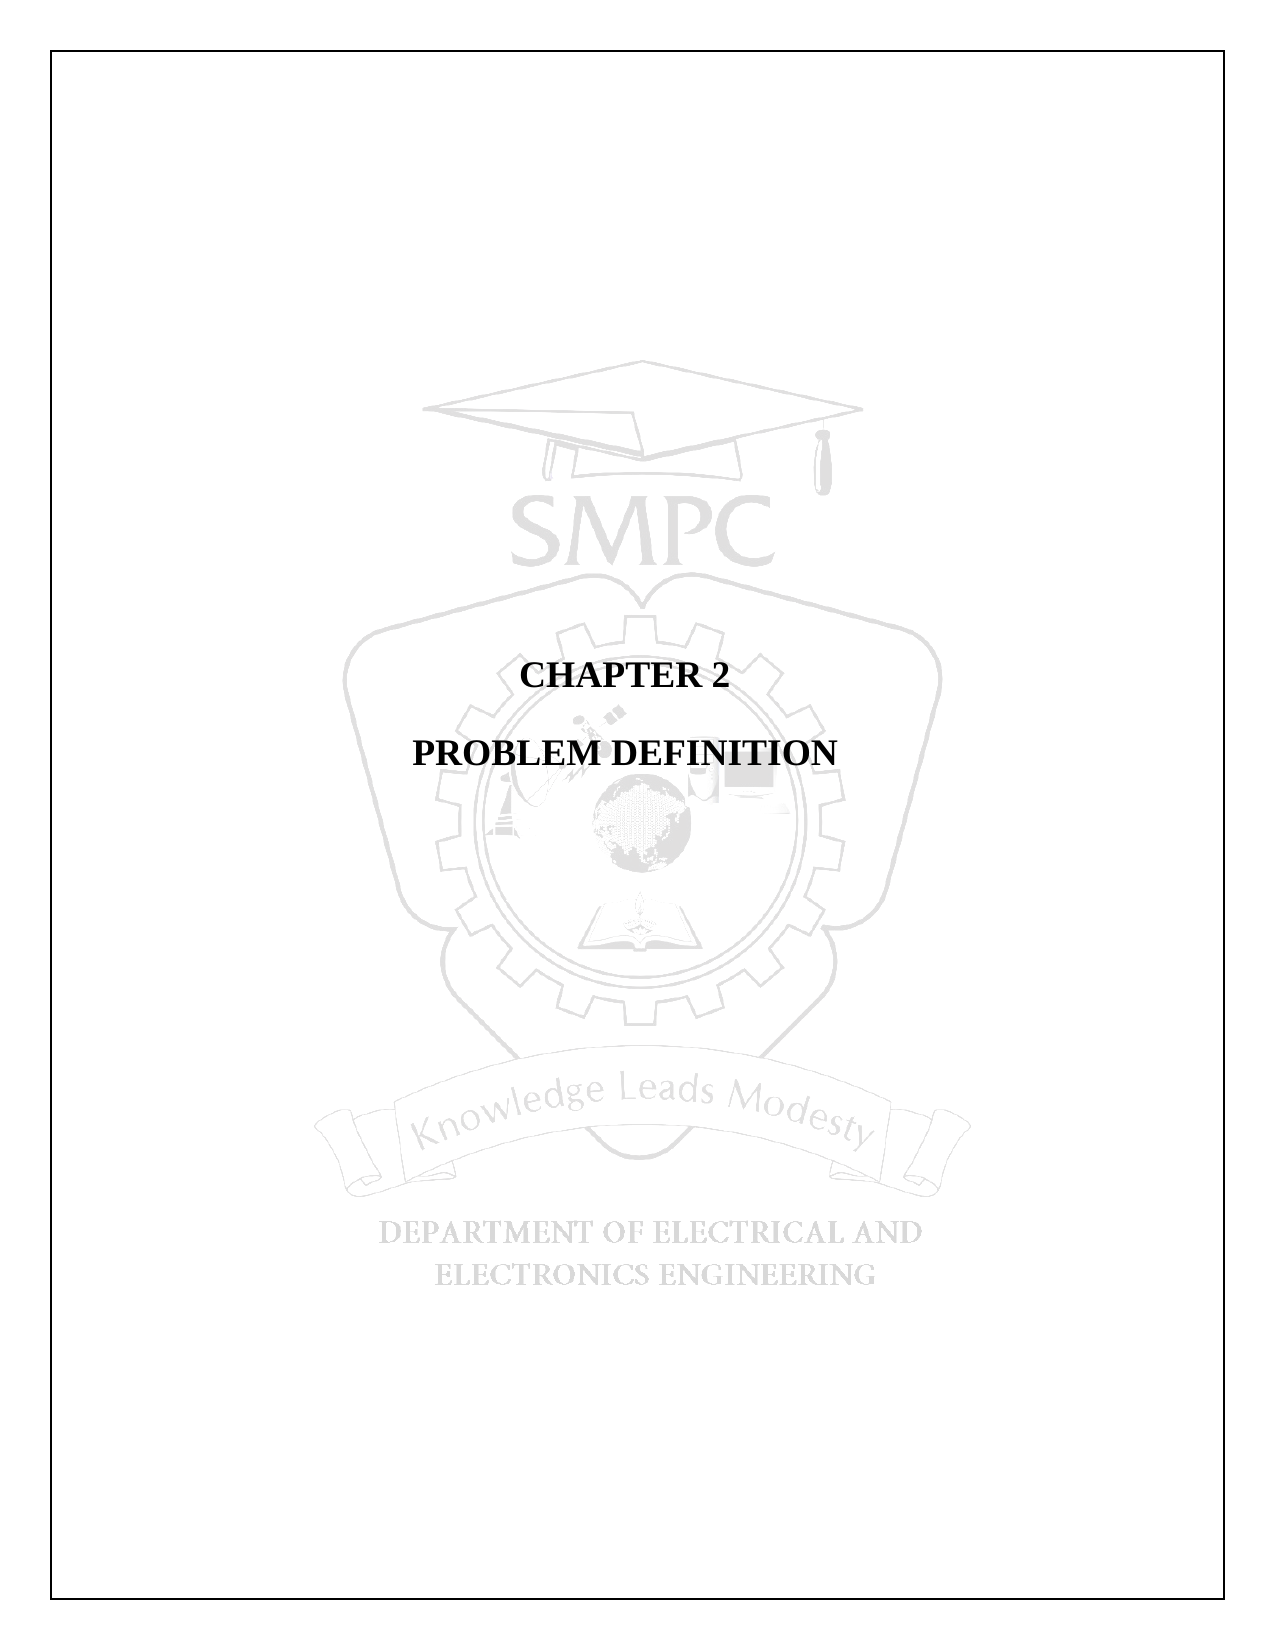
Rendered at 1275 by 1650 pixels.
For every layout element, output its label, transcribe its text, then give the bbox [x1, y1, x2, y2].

text CHAPTER 2 [150, 653, 1099, 696]
subtitle PROBLEM DEFINITION [150, 730, 1100, 773]
